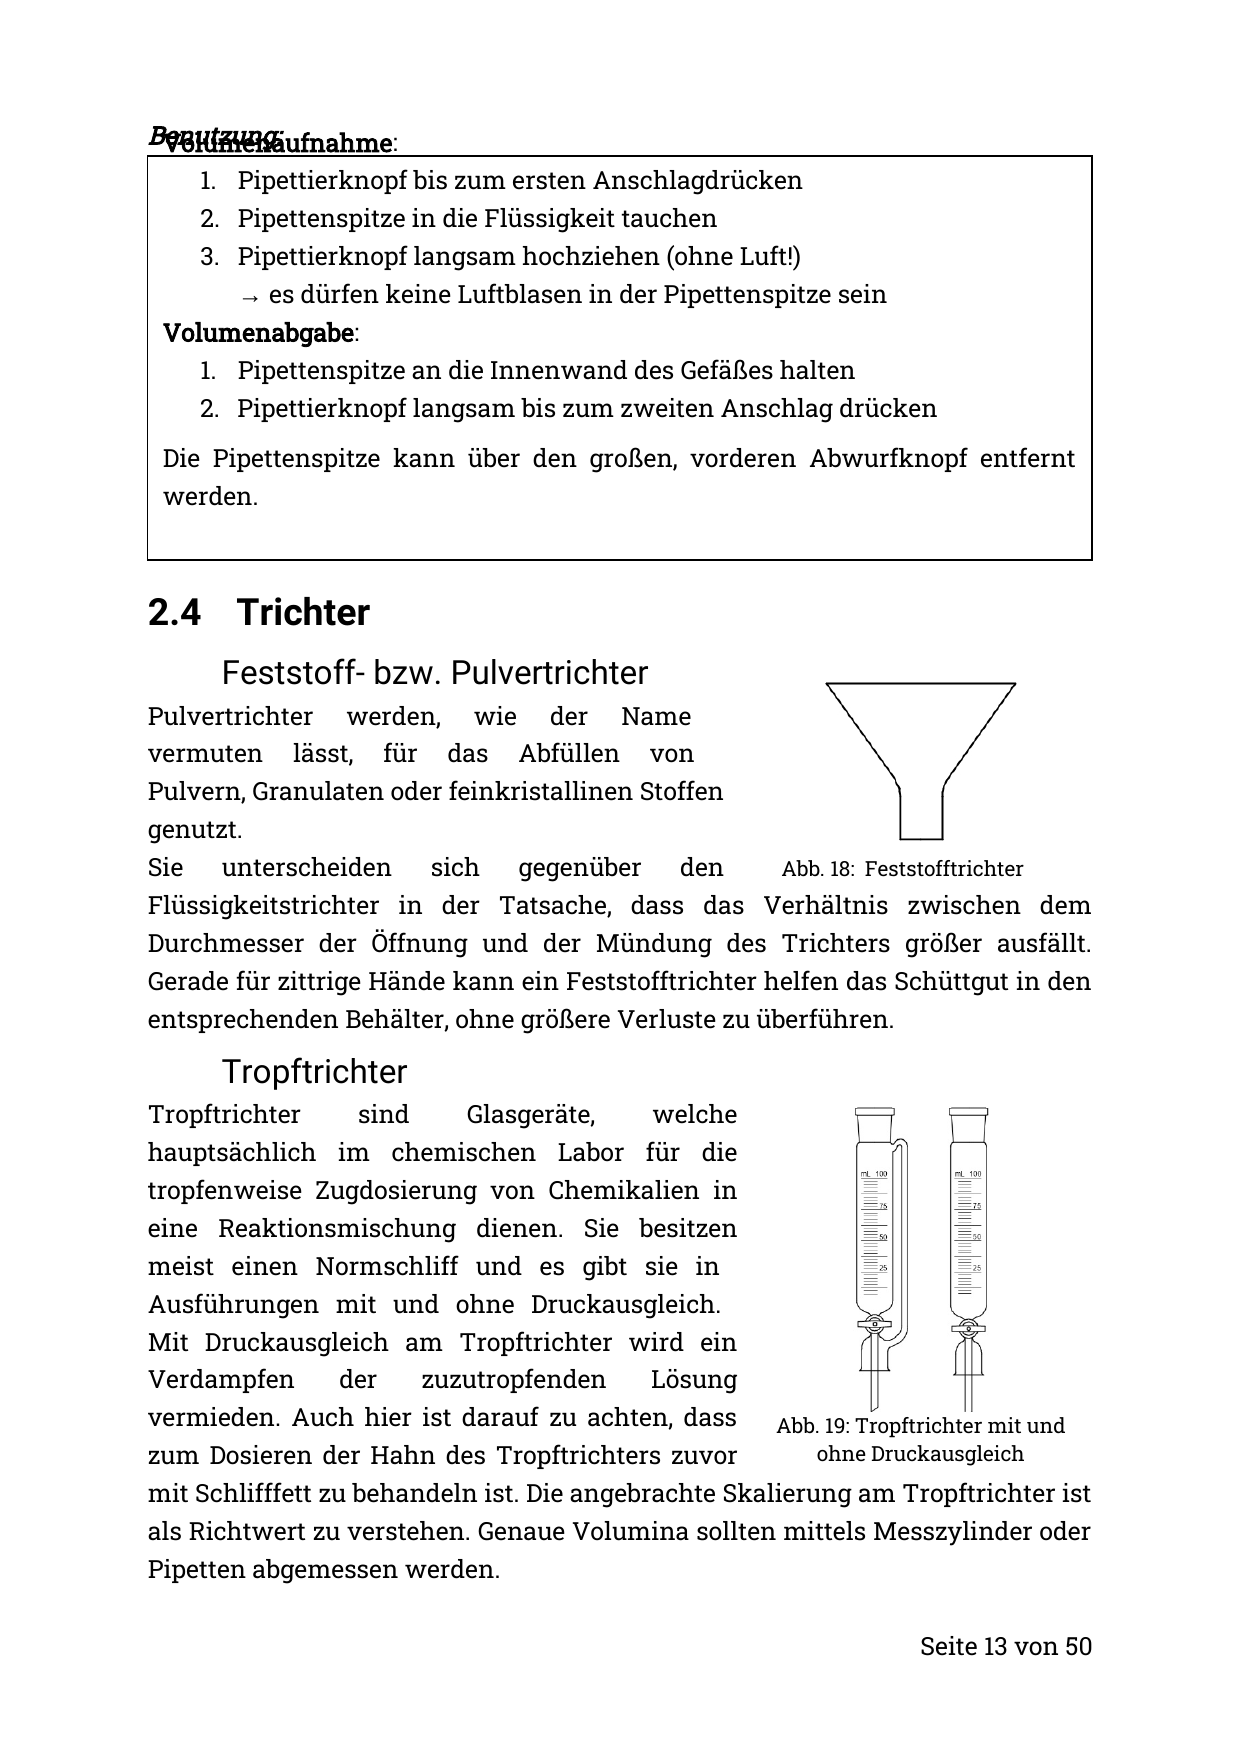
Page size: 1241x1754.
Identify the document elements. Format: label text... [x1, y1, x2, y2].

text Pulvertrichter werden, wie der Name vermuten lässt, für das Abfüllen von Pulvern, Granulaten oder feinkristallinen Stoffen genutzt. Sie unterscheiden sich gegenüber den Flüssigkeitstrichter in der Tatsache, dass das Verhältnis zwischen dem Durchmesser der Öffnung und der Mündung des Trichters größer ausfällt. Gerade für zittrige Hände kann ein Feststofftrichter helfen das Schüttgut in den entsprechenden Behälter, ohne größere Verluste zu überführen. [148, 699, 1093, 1035]
text Tropftrichter sind Glasgeräte, welche hauptsächlich im chemischen Labor für die tropfenweise Zugdosierung von Chemikalien in eine Reaktionsmischung dienen. Sie besitzen meist einen Normschliff und es gibt sie in Ausführungen mit und ohne Druckausgleich. Mit Druckausgleich am Tropftrichter wird ein Verdampfen der zuzutropfenden Lösung vermieden. Auch hier ist darauf zu achten, dass zum Dosieren der Hahn des Tropftrichters zuvor mit Schlifffett zu behandeln ist. Die angebrachte Skalierung am Tropftrichter ist als Richtwert zu verstehen. Genaue Volumina sollten mittels Messzylinder oder Pipetten abgemessen werden. [148, 1097, 1093, 1585]
subtitle Trichter [148, 591, 1093, 635]
picture [823, 680, 1017, 841]
subtitle Feststoff- bzw. Pulvertrichter [148, 654, 1093, 693]
list Benutzung: [148, 118, 1093, 155]
picture [853, 1106, 989, 1411]
subtitle Tropftrichter [148, 1052, 1093, 1091]
